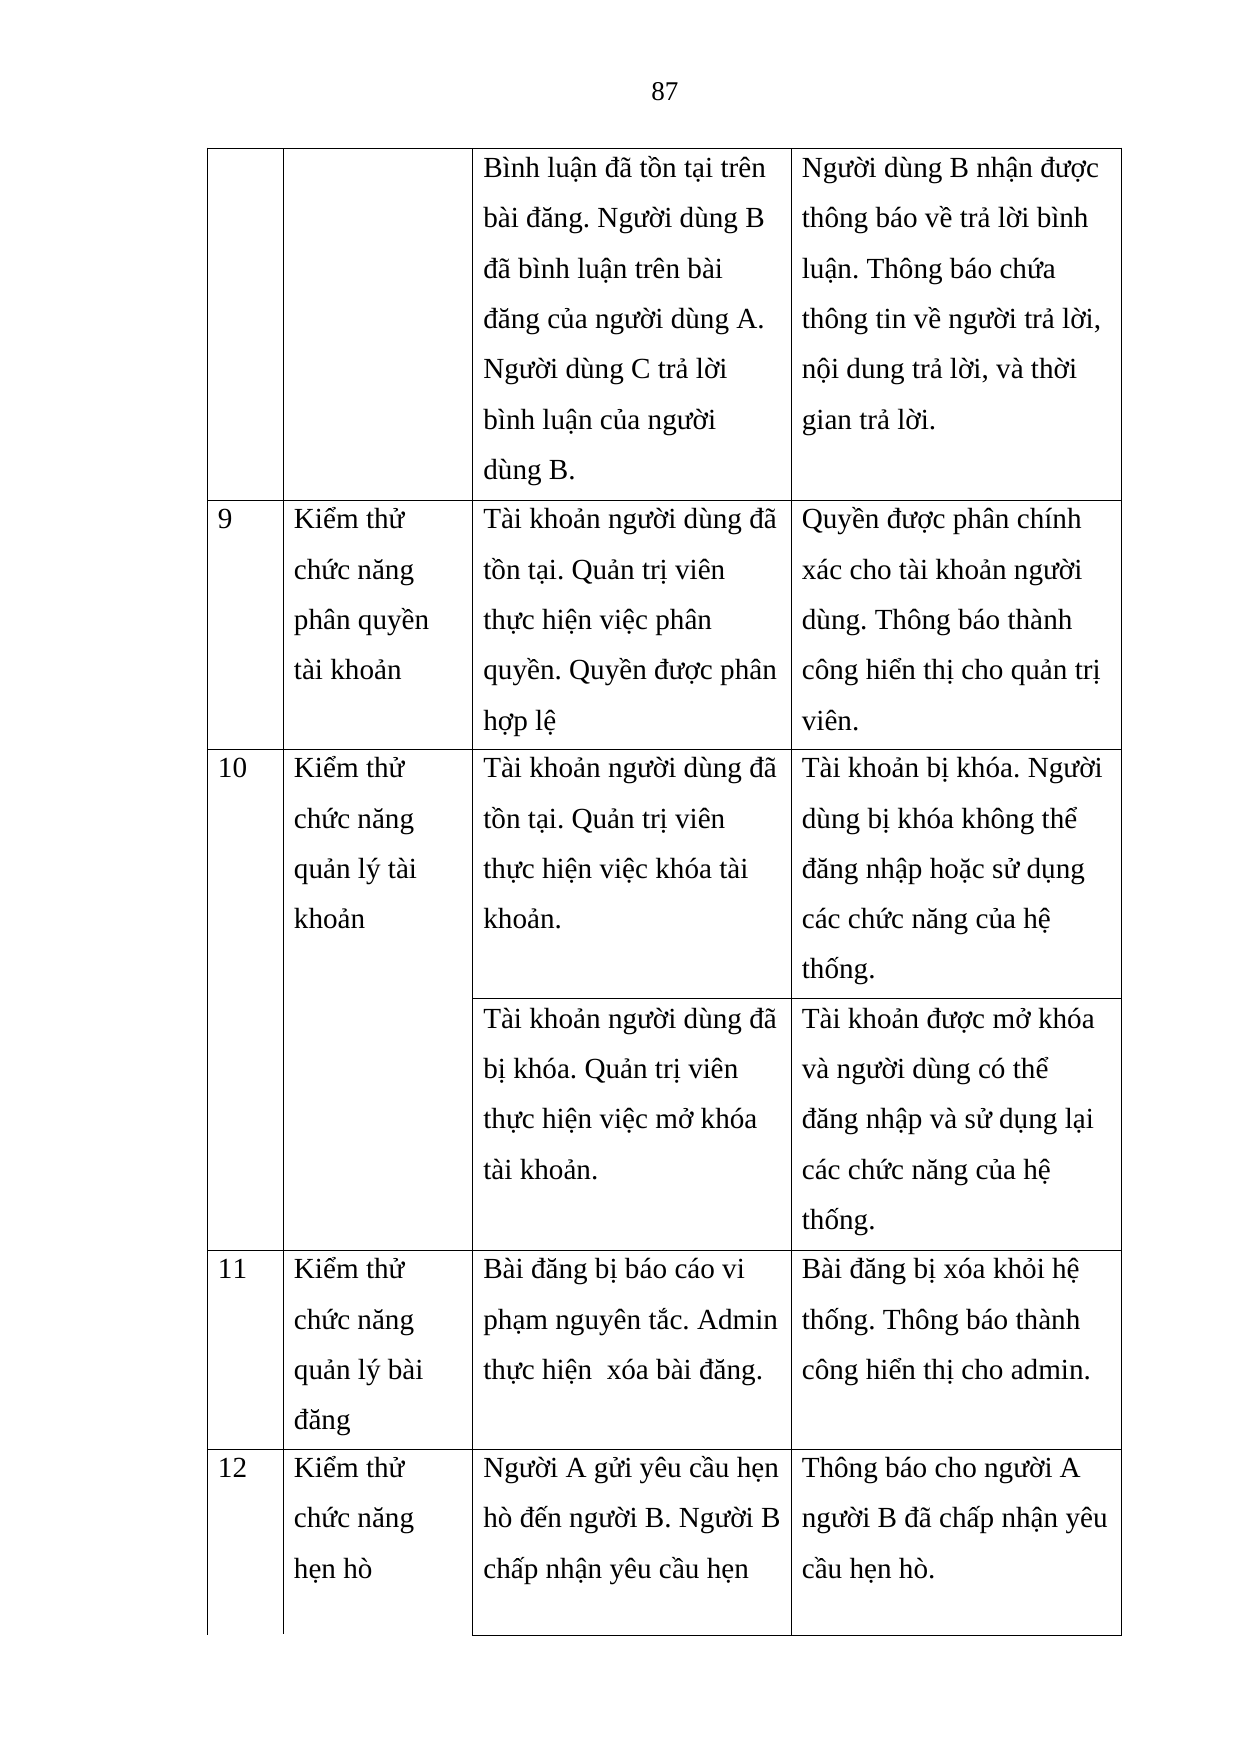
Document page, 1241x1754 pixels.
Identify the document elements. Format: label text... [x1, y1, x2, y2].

table_cell Tài khoản người dùng đã tồn tại. Quản trị viên thực hiện việc phân quyền. Quyền được phân hợp lệ [473, 501, 791, 749]
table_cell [473, 1450, 791, 1635]
table_cell 11 [208, 1251, 283, 1449]
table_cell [283, 1450, 472, 1635]
table_cell Kiểm thử chức năng quản lý bài đăng [284, 1251, 472, 1449]
table_cell Kiểm thử chức năng quản lý tài khoản [284, 750, 472, 1250]
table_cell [284, 149, 472, 500]
table_cell Bài đăng bị xóa khỏi hệ thống. Thông báo thành công hiển thị cho admin. [792, 1251, 1121, 1449]
table_cell Quyền được phân chính xác cho tài khoản người dùng. Thông báo thành công hiển thị cho quản trị viên. [792, 501, 1121, 749]
table_cell Tài khoản người dùng đã tồn tại. Quản trị viên thực hiện việc khóa tài khoản. [473, 750, 791, 998]
table_cell 10 [208, 750, 283, 1250]
table_cell Kiểm thử chức năng phân quyền tài khoản [284, 501, 472, 749]
table_cell Tài khoản người dùng đã bị khóa. Quản trị viên thực hiện việc mở khóa tài khoản. [473, 999, 791, 1250]
table_cell 8 [208, 149, 283, 500]
table_cell 9 [208, 501, 283, 749]
table_cell Bình luận đã tồn tại trên bài đăng. Người dùng B đã bình luận trên bài đăng của người dùng A. Người dùng C trả lời bình luận của người dùng B. [473, 149, 791, 500]
table_cell Tài khoản được mở khóa và người dùng có thể đăng nhập và sử dụng lại các chức năng của hệ thống. [792, 999, 1121, 1250]
table_cell Tài khoản bị khóa. Người dùng bị khóa không thể đăng nhập hoặc sử dụng các chức năng của hệ thống. [792, 750, 1121, 998]
table_cell Bài đăng bị báo cáo vi phạm nguyên tắc. Admin thực hiện xóa bài đăng. [473, 1251, 791, 1449]
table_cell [792, 1450, 1121, 1635]
table_cell Người dùng B nhận được thông báo về trả lời bình luận. Thông báo chứa thông tin về người trả lời, nội dung trả lời, và thời gian trả lời. [792, 149, 1121, 500]
table_cell 12 [208, 1450, 283, 1635]
